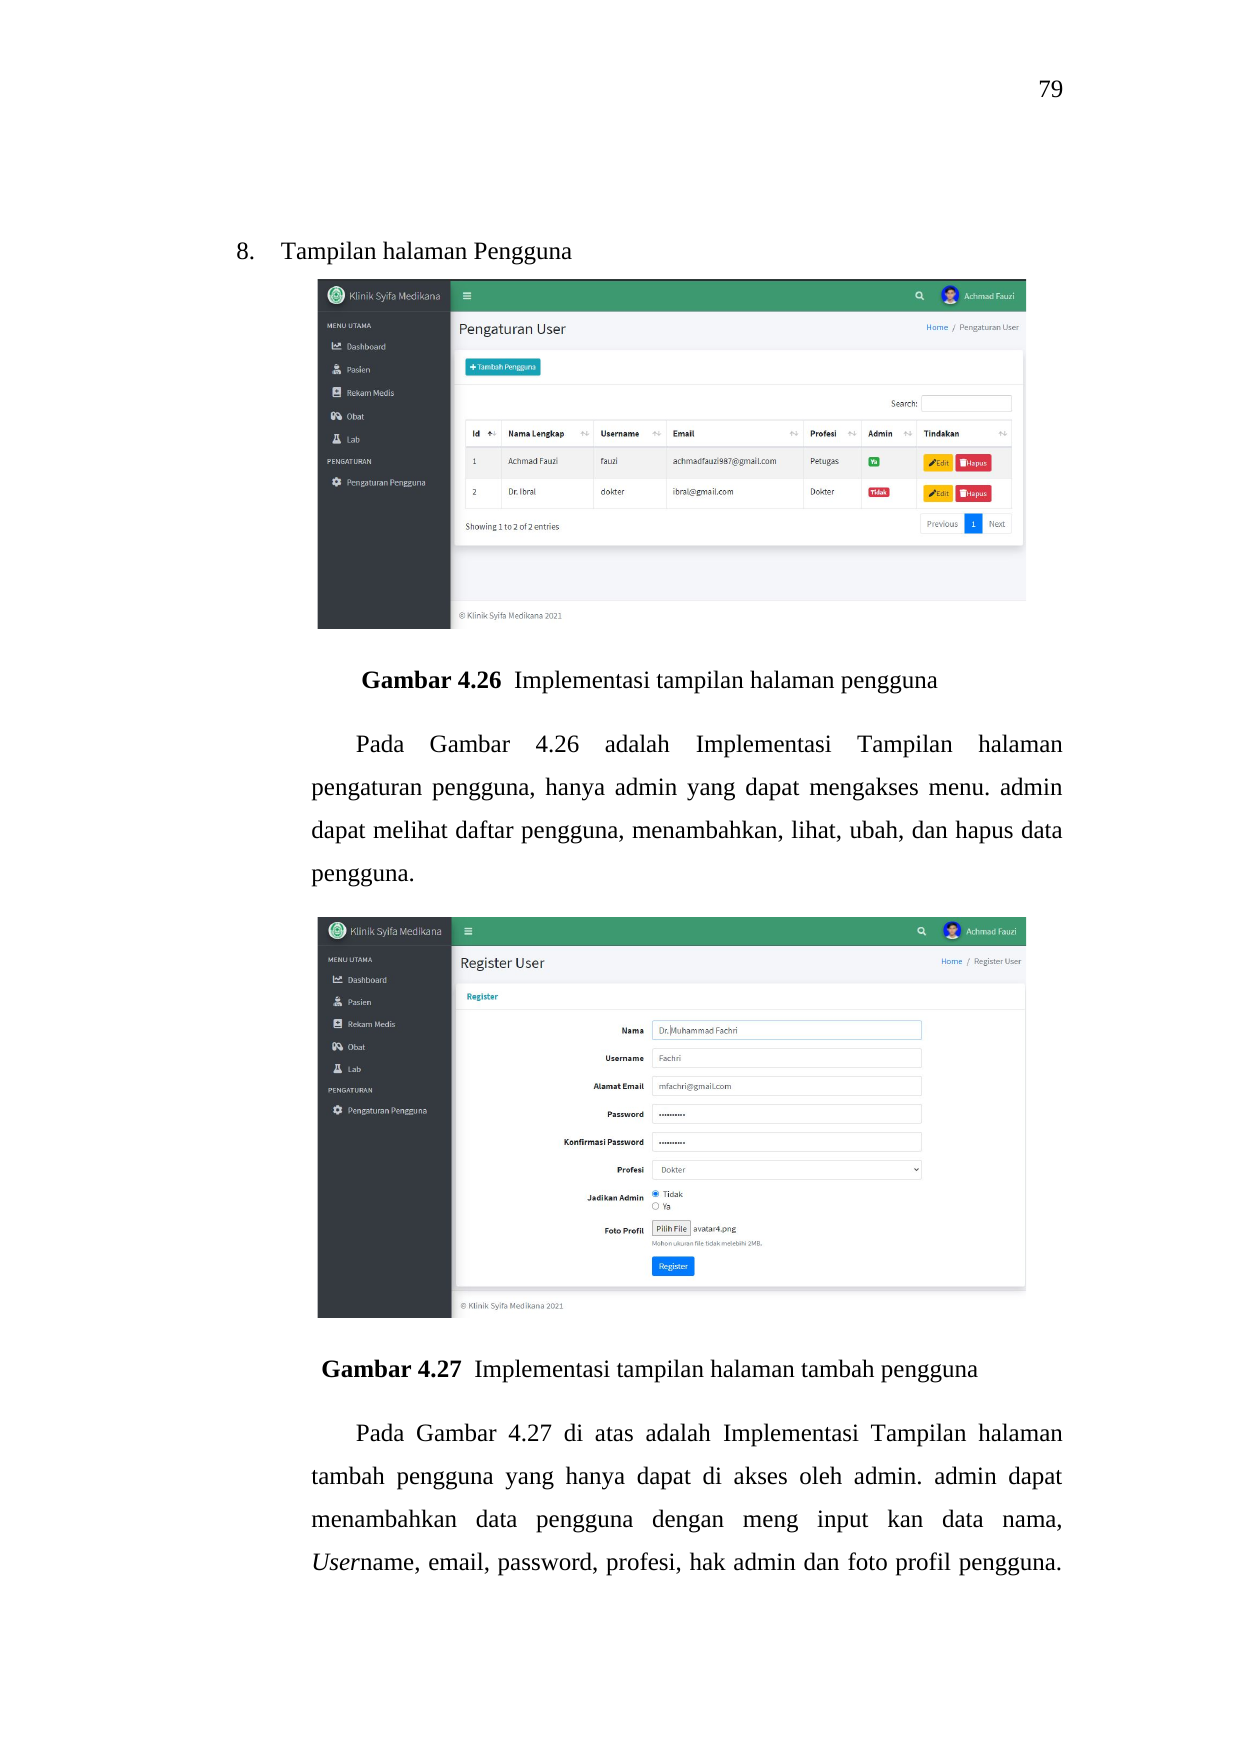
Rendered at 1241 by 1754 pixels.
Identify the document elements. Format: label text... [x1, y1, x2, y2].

text Gambar 4.27 Implementasi tampilan halaman tambah pengguna [236, 1354, 1063, 1383]
picture [317, 279, 1027, 629]
text Pada Gambar 4.26 adalah Implementasi Tampilan halaman pengaturan pengguna, hanya admin yang dapat mengakses menu. admin dapat melihat daftar pengguna, menambahkan, lihat, ubah, dan hapus data pengguna. [311, 729, 1063, 887]
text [311, 1418, 1063, 1576]
picture [317, 917, 1027, 1318]
list Tampilan halaman Pengguna [236, 236, 1063, 265]
text Gambar 4.26 Implementasi tampilan halaman pengguna [236, 665, 1063, 693]
